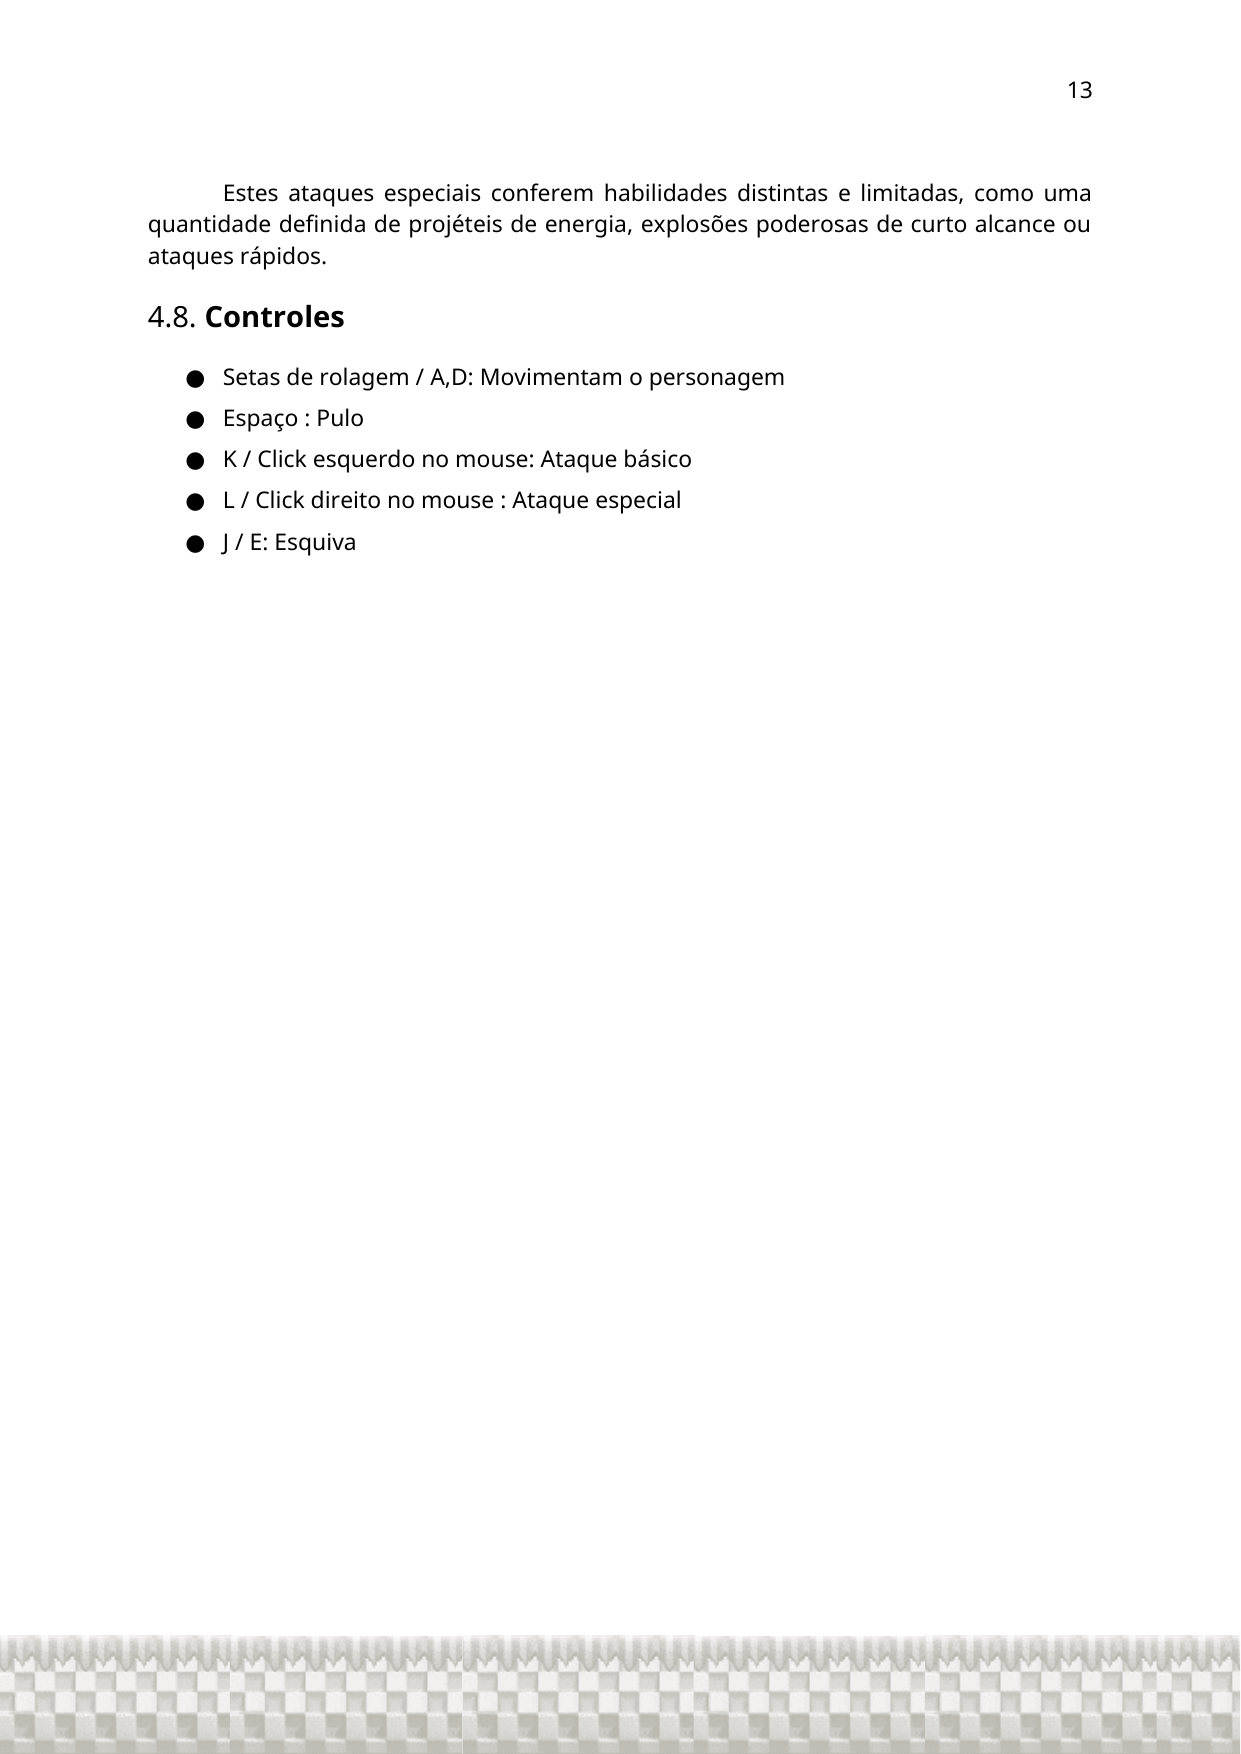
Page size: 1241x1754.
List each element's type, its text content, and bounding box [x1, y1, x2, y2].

list Espaço : Pulo [185, 402, 1093, 433]
list J / E: Esquiva [185, 526, 1093, 557]
list L / Click direito no mouse : Ataque especial [185, 484, 1093, 516]
text Estes ataques especiais conferem habilidades distintas e limitadas, como uma quantidade definida de projéteis de energia, explosões poderosas de curto alcance ou ataques rápidos. [148, 177, 1093, 271]
subtitle Controles [148, 296, 1093, 336]
list K / Click esquerdo no mouse: Ataque básico [185, 443, 1093, 474]
list Setas de rolagem / A,D: Movimentam o personagem [185, 361, 1093, 392]
